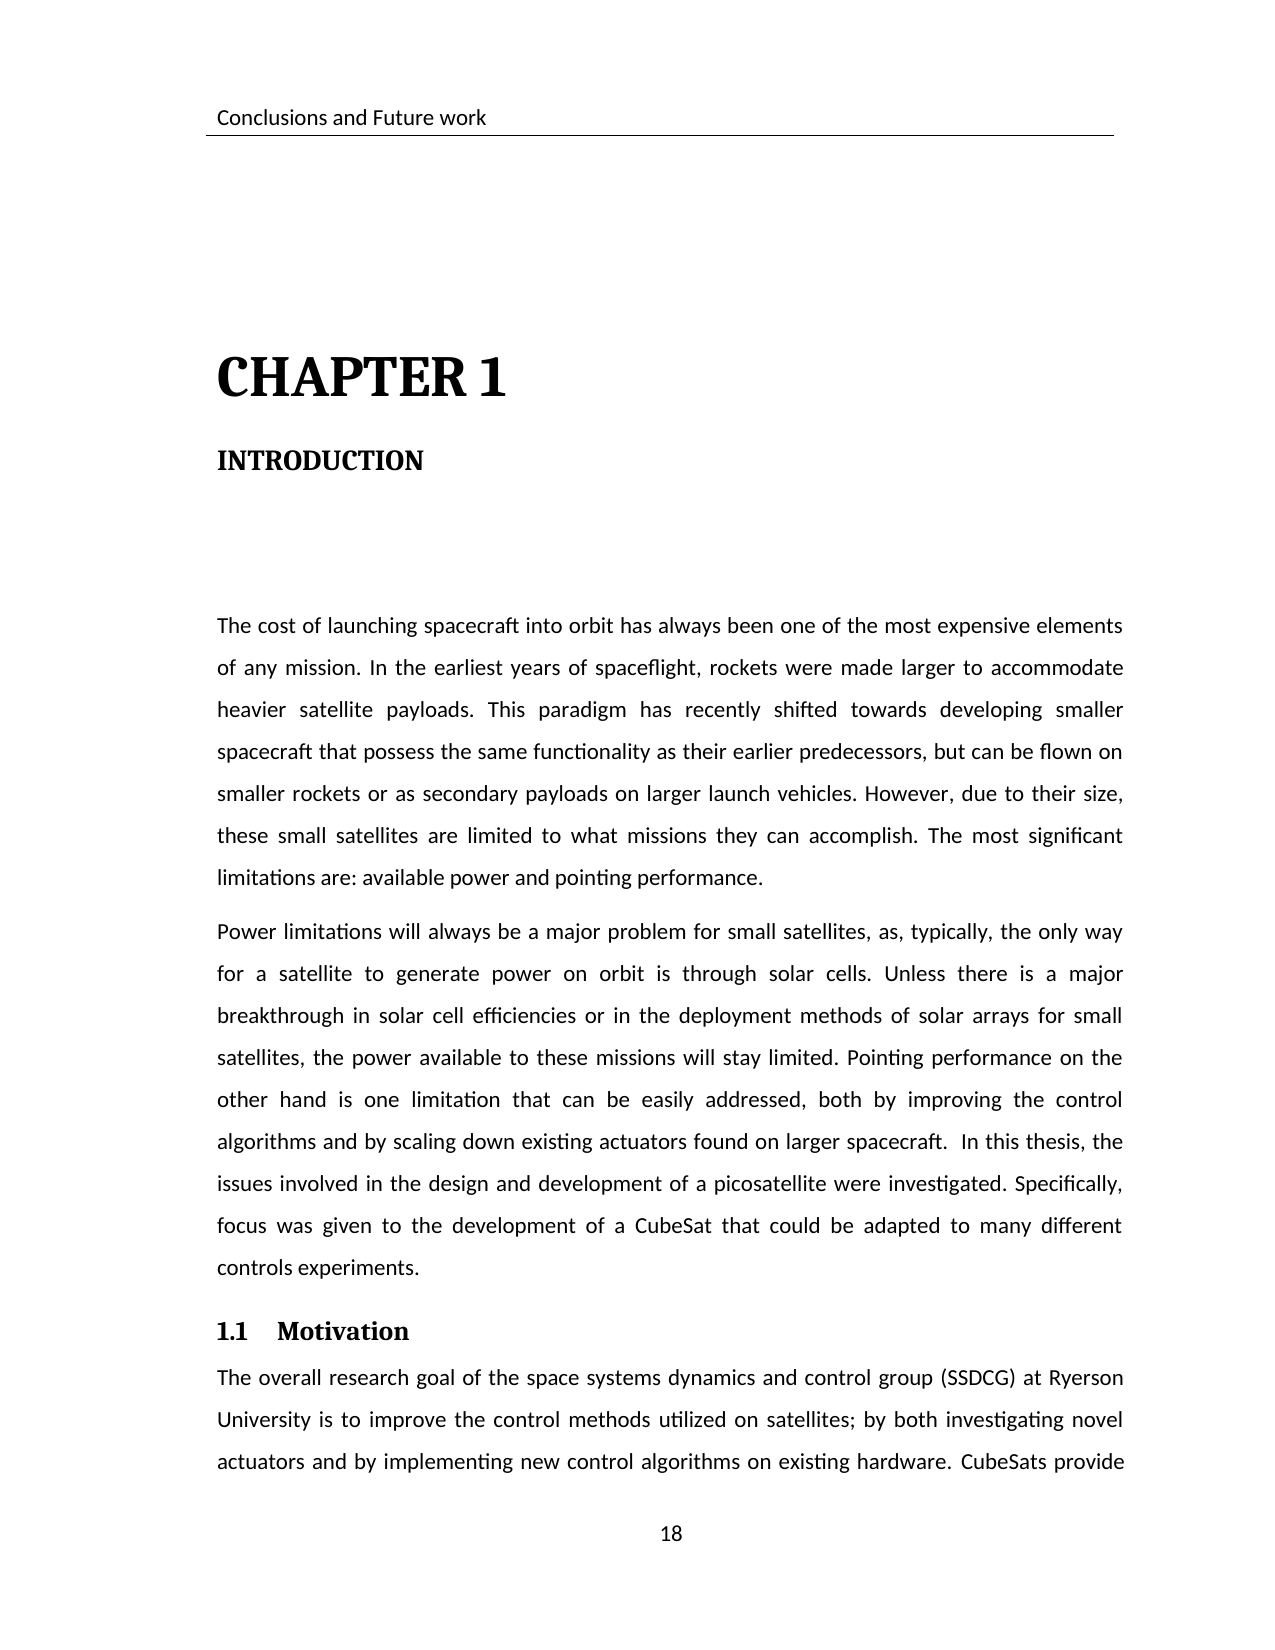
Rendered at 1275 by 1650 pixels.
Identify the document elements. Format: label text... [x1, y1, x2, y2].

subtitle Introduction [217, 343, 1125, 478]
subtitle Motivation [217, 1316, 1125, 1347]
text Power limitations will always be a major problem for small satellites, as, typically, the only way for a satellite to generate power on orbit is through solar cells. Unless there is a major breakthrough in solar cell efficiencies or in the deployment methods of solar arrays for small satellites, the power available to these missions will stay limited. Pointing performance on the other hand is one limitation that can be easily addressed, both by improving the control algorithms and by scaling down existing actuators found on larger spacecraft. In this thesis, the issues involved in the design and development of a picosatellite were investigated. Specifically, focus was given to the development of a CubeSat that could be adapted to many different controls experiments. [217, 917, 1125, 1281]
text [217, 1363, 1125, 1475]
text The cost of launching spacecraft into orbit has always been one of the most expensive elements of any mission. In the earliest years of spaceflight, rockets were made larger to accommodate heavier satellite payloads. This paradigm has recently shifted towards developing smaller spacecraft that possess the same functionality as their earlier predecessors, but can be flown on smaller rockets or as secondary payloads on larger launch vehicles. However, due to their size, these small satellites are limited to what missions they can accomplish. The most significant limitations are: available power and pointing performance. [217, 611, 1125, 891]
